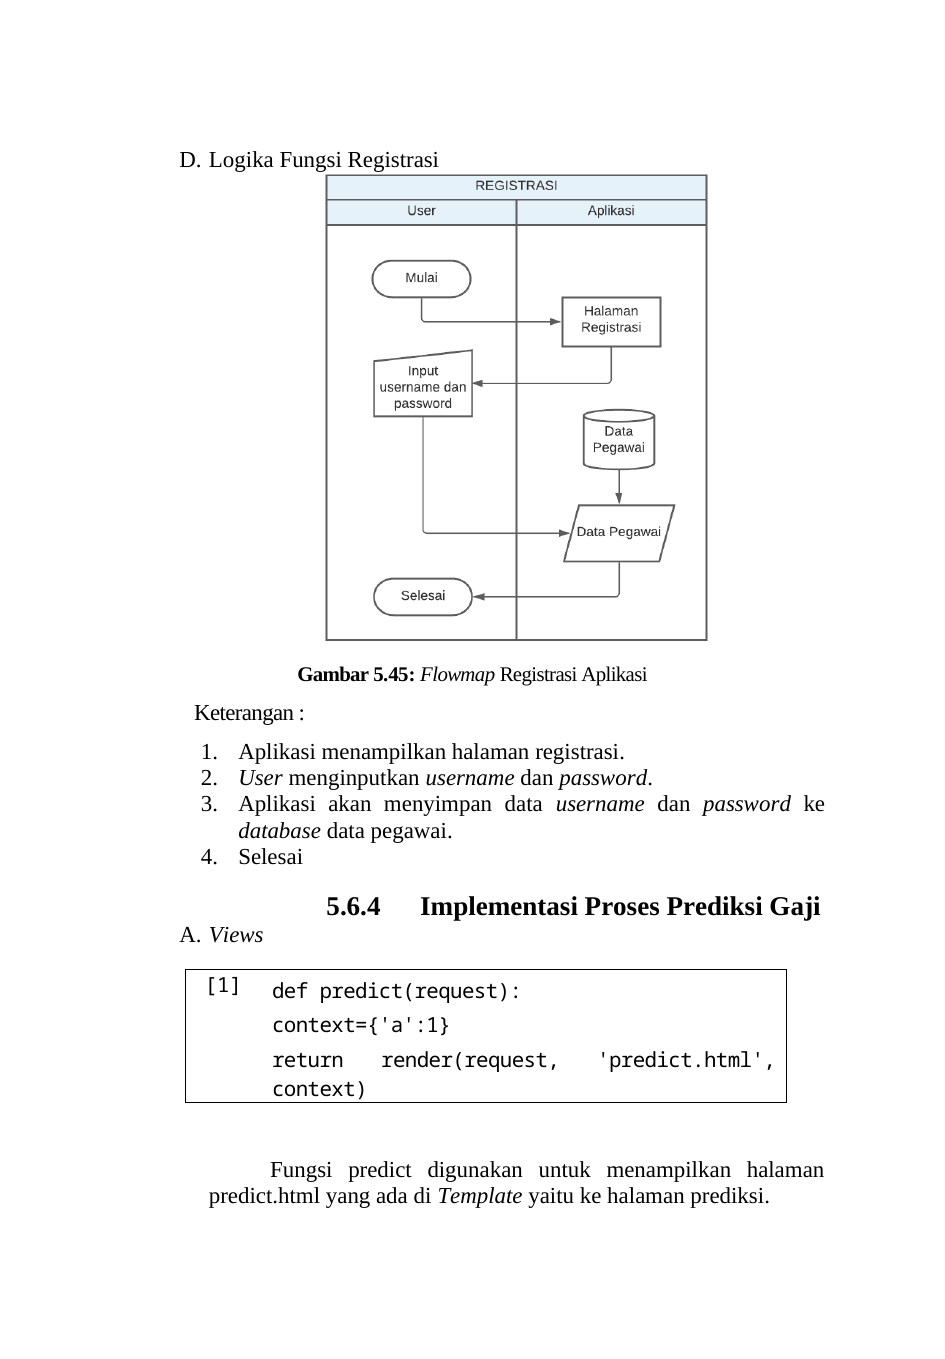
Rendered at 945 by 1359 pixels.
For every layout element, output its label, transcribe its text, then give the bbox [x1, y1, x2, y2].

list Selesai [201, 843, 825, 869]
list Fungsi predict digunakan untuk menampilkan halaman predict.html yang ada di Template yaitu ke halaman prediksi. [209, 1156, 825, 1209]
subtitle Implementasi Proses Prediksi Gaji [326, 890, 825, 921]
text Gambar 5.45: Flowmap Registrasi Aplikasi [120, 662, 825, 686]
list Aplikasi menampilkan halaman registrasi. [201, 738, 825, 764]
table_header [1] [186, 970, 261, 1102]
list Aplikasi akan menyimpan data username dan password ke database data pegawai. [201, 790, 825, 843]
table_header def predict(request): context={'a':1} return render(request, 'predict.html', context) [261, 970, 786, 1102]
picture [323, 172, 710, 642]
text Keterangan : [194, 699, 825, 725]
list Logika Fungsi Registrasi [179, 146, 825, 173]
list Views [179, 921, 825, 948]
list User menginputkan username dan password. [201, 764, 825, 790]
